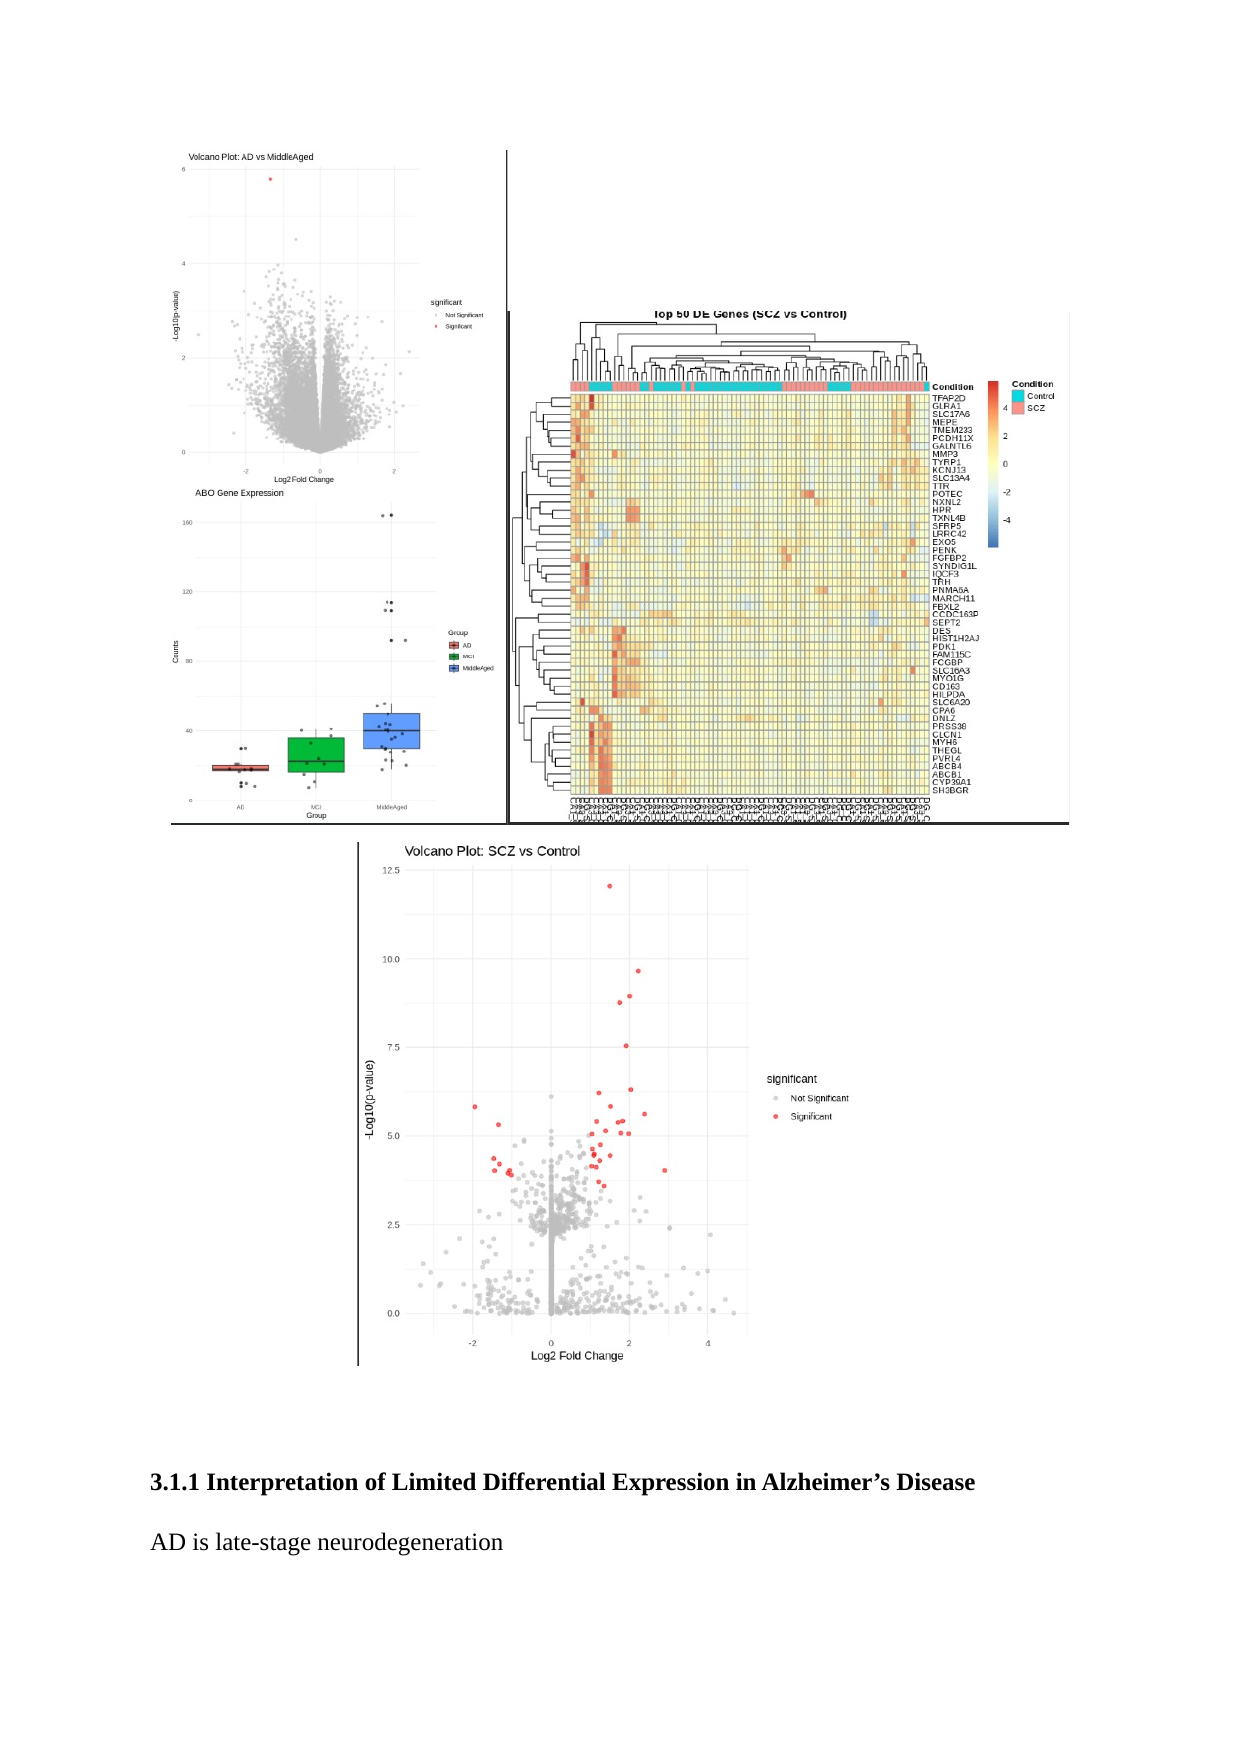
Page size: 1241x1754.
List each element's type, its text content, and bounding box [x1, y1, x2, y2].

picture [357, 842, 884, 1366]
text AD is late-stage neurodegeneration [150, 1527, 1090, 1556]
text 3.1.1 Interpretation of Limited Differential Expression in Alzheimer’s Disease [150, 1467, 1090, 1496]
picture [171, 150, 1070, 825]
